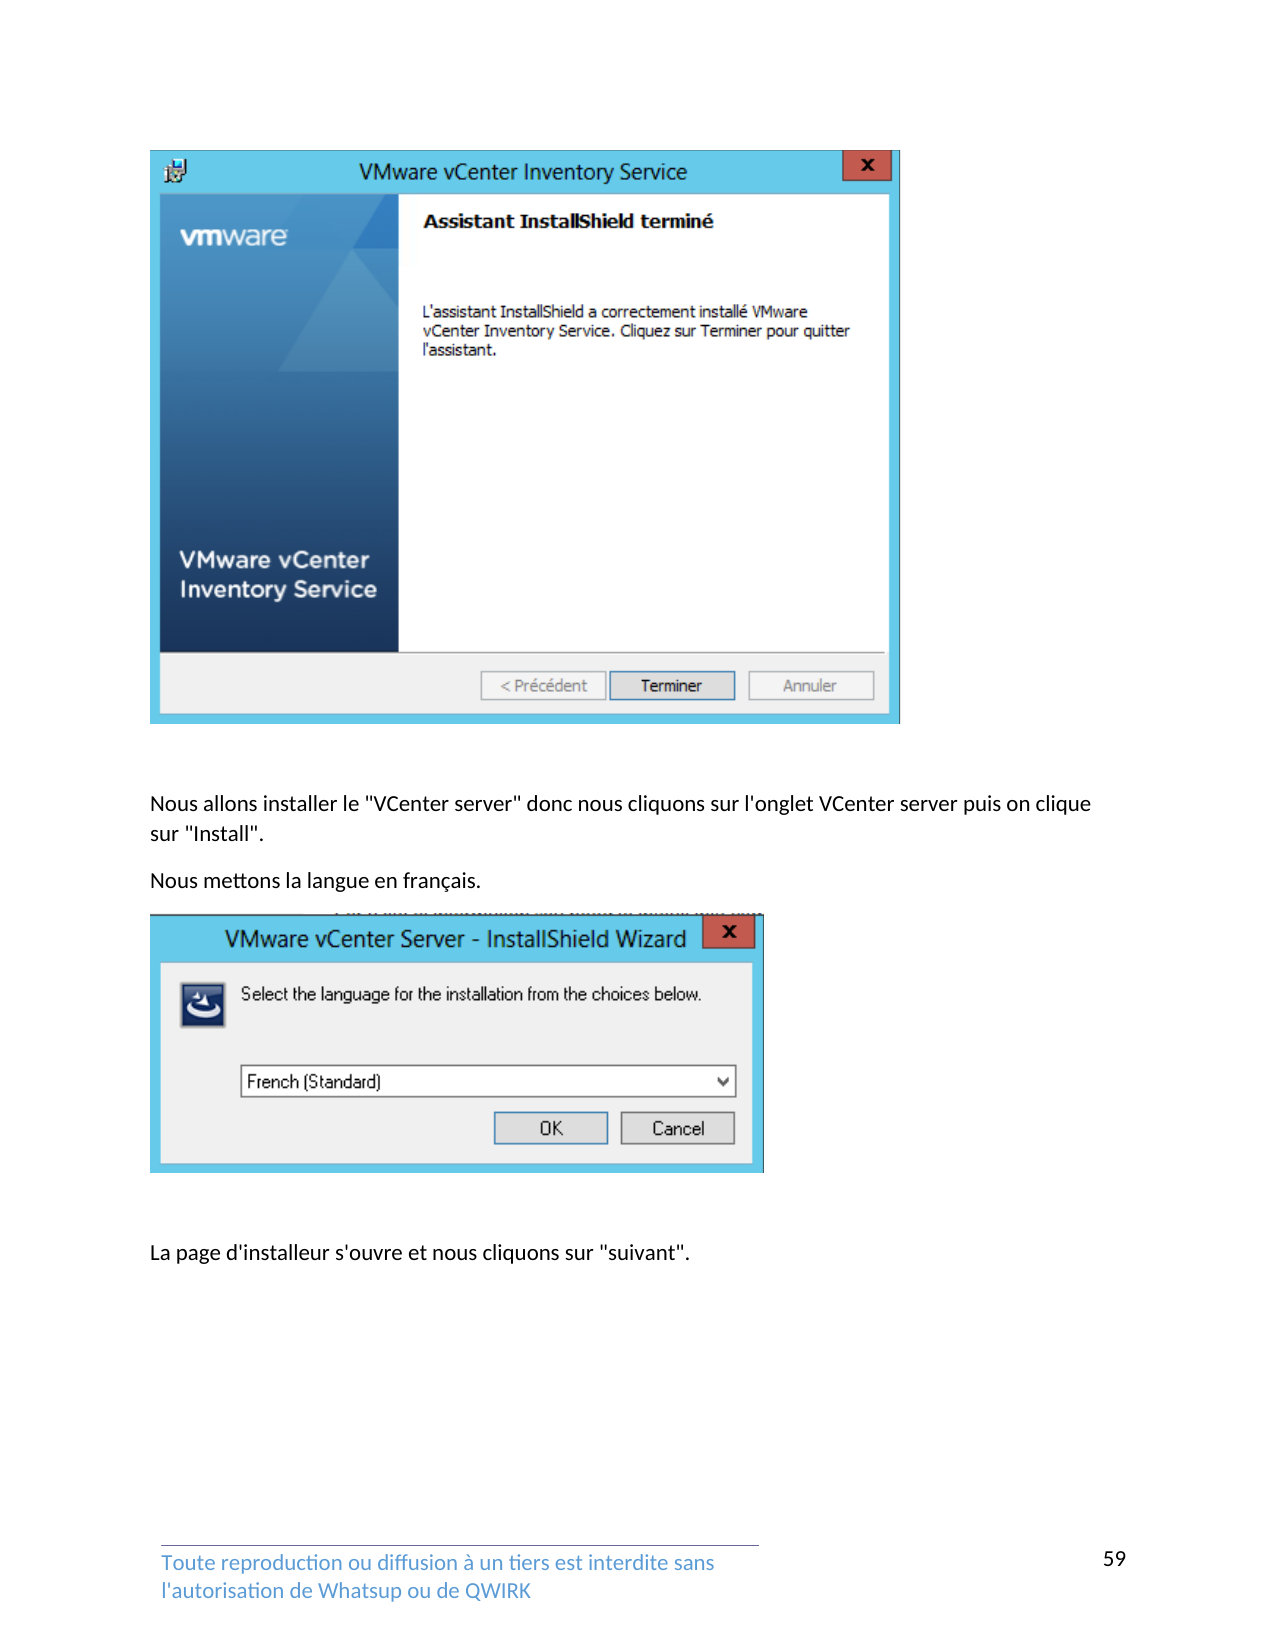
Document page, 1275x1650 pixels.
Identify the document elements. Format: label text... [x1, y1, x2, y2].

picture [150, 913, 764, 1173]
text Nous allons installer le "VCenter server" donc nous cliquons sur l'onglet VCenter server puis on clique sur "Install". [150, 789, 1125, 847]
text Nous mettons la langue en français. [150, 866, 1125, 894]
picture [150, 150, 901, 724]
text La page d'installeur s'ouvre et nous cliquons sur "suivant". [150, 1238, 1125, 1266]
